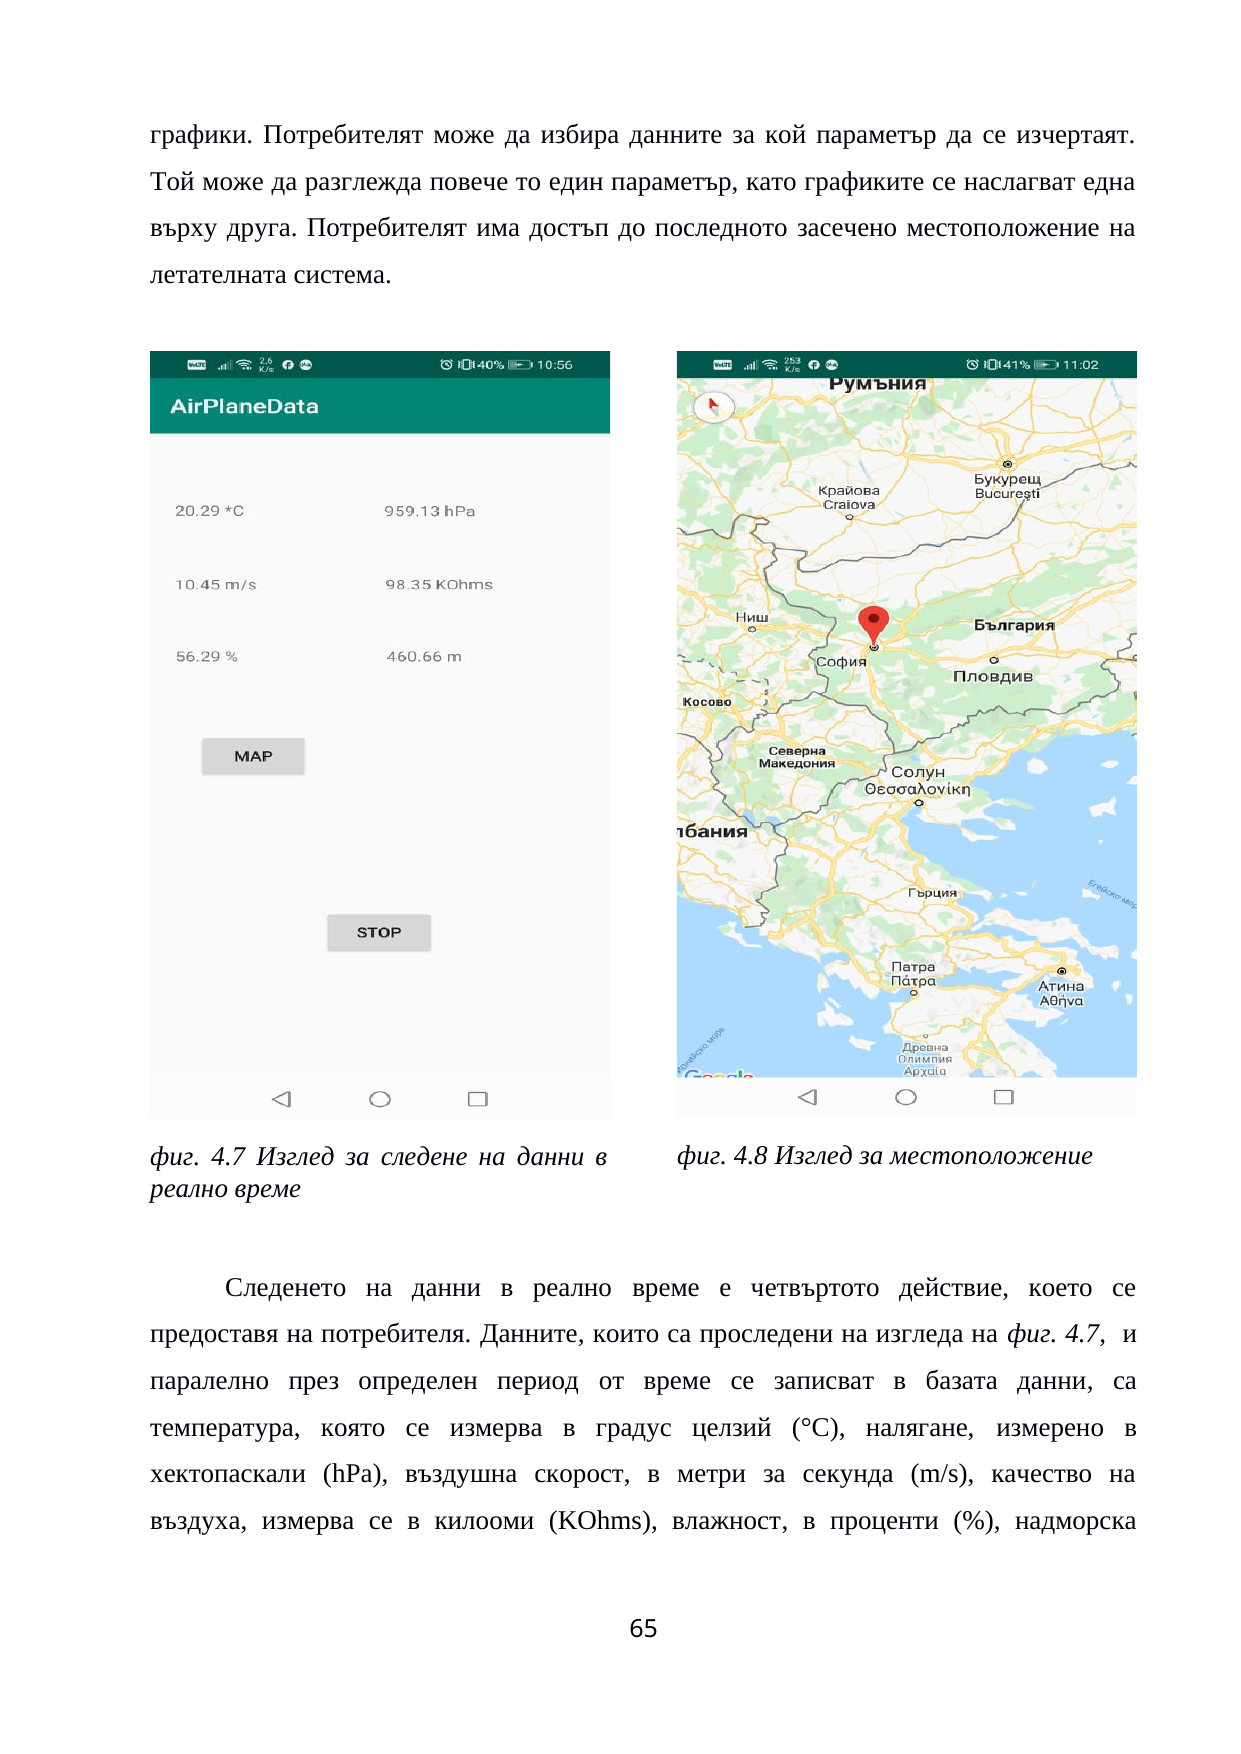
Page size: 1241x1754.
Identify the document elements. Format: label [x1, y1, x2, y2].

picture [150, 351, 611, 1119]
text [150, 1271, 1137, 1535]
text [150, 118, 1137, 289]
picture [676, 351, 1137, 1117]
